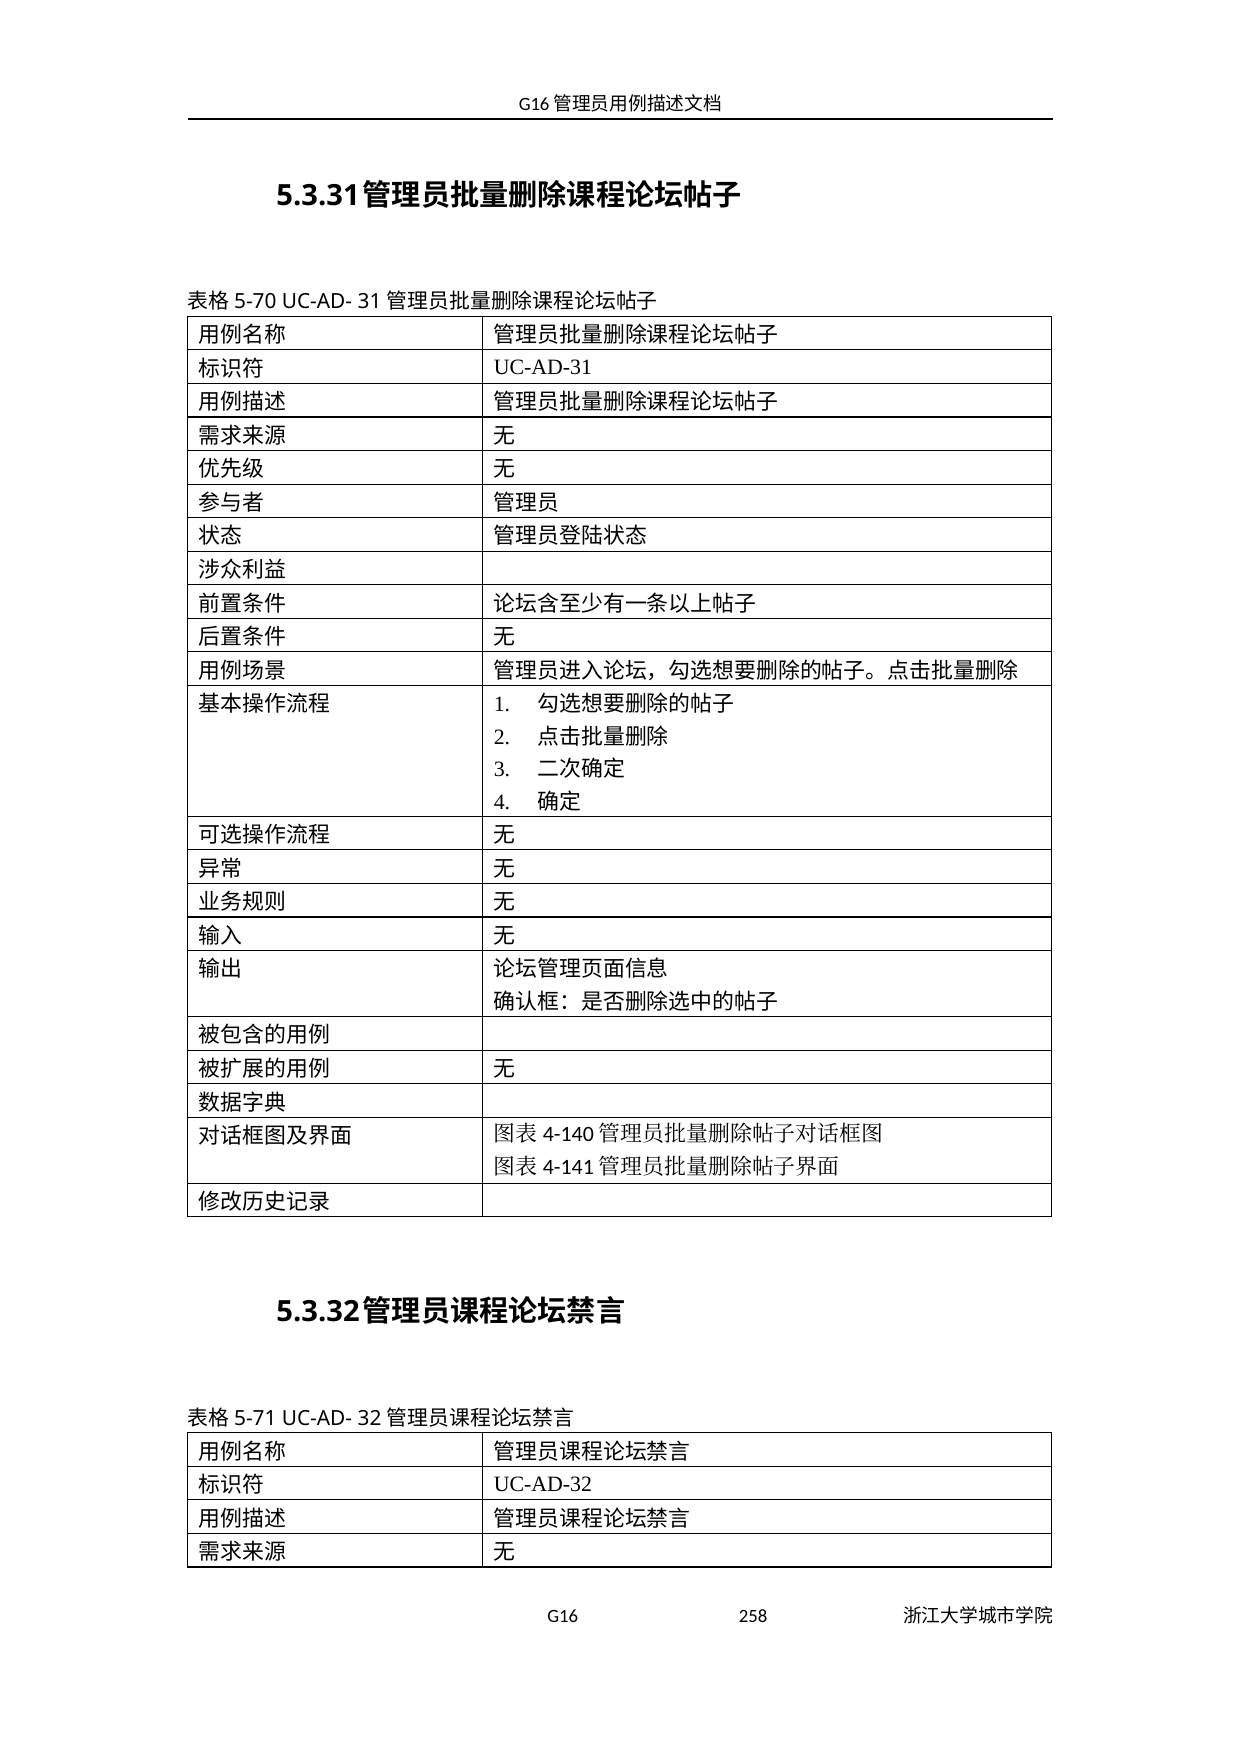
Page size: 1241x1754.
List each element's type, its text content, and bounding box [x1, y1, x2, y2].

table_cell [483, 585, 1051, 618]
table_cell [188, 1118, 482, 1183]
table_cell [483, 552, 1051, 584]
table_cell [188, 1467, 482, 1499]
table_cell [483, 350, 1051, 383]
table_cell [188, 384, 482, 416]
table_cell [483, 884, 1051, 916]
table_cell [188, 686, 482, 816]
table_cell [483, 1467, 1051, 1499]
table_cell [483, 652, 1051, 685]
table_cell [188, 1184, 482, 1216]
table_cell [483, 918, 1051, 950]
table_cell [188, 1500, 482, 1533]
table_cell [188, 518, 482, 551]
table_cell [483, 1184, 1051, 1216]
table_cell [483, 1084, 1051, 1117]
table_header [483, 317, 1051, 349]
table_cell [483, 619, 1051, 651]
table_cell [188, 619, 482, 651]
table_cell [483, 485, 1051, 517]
text 表格 5-71 UC-AD- 32 管理员课程论坛禁言 [187, 1400, 1053, 1432]
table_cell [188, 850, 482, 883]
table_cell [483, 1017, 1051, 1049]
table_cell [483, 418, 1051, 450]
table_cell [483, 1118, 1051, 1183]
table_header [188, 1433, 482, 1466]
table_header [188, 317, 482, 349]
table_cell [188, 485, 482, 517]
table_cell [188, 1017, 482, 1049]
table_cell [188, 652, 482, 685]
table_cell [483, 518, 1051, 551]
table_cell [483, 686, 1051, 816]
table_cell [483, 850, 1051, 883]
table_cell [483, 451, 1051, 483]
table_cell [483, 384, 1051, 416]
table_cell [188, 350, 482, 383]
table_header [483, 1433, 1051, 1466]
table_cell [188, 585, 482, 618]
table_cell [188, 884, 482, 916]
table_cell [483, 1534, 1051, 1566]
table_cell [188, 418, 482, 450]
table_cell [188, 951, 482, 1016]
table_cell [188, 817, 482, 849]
text 表格 5-70 UC-AD- 31 管理员批量删除课程论坛帖子 [187, 283, 1053, 316]
subtitle 管理员批量删除课程论坛帖子 [276, 160, 1053, 225]
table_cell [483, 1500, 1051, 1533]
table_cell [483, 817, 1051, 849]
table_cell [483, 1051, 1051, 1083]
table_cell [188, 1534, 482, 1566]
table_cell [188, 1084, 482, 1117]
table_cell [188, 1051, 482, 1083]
subtitle 管理员课程论坛禁言 [276, 1277, 1053, 1342]
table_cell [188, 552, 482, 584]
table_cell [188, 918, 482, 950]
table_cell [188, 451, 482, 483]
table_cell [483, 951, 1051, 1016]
